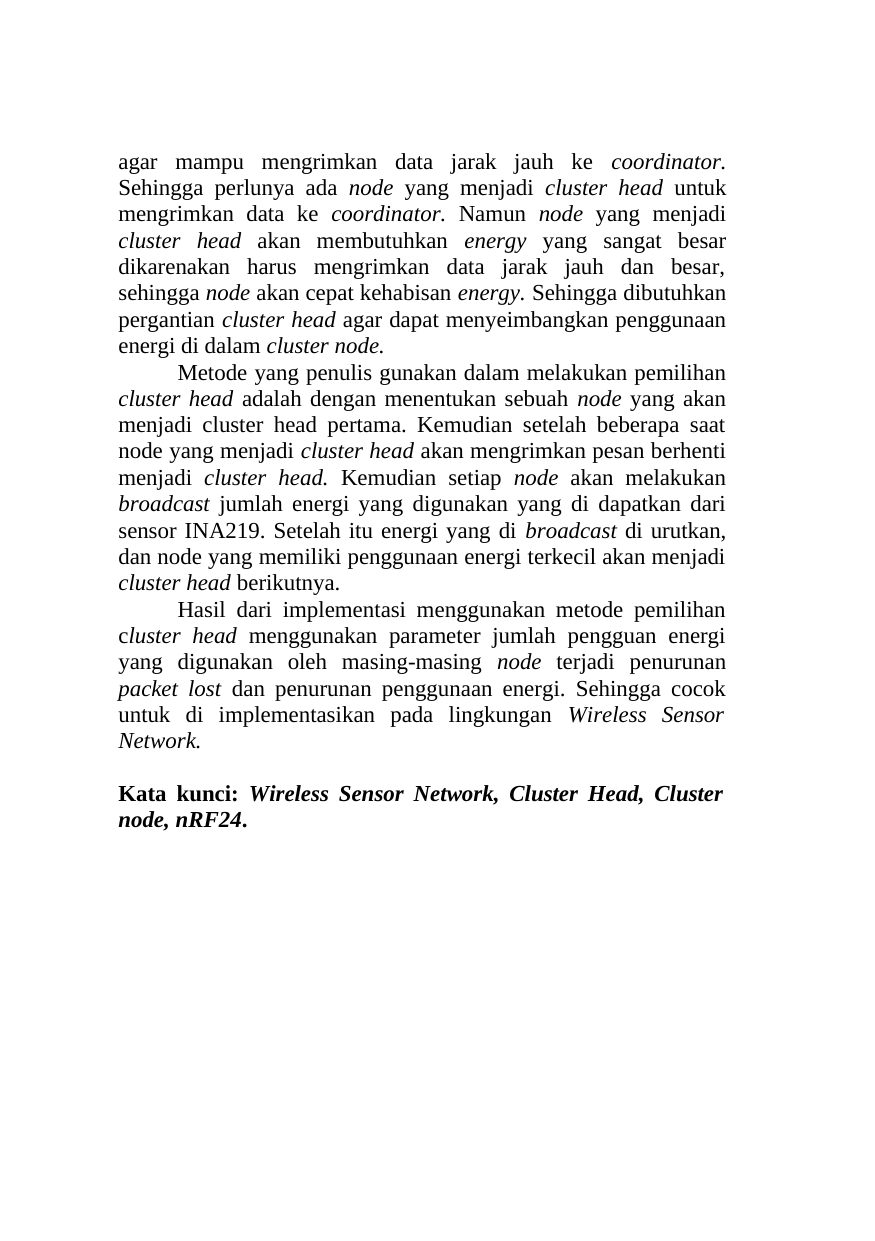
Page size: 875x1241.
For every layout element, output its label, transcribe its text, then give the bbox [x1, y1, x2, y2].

text Kata kunci: Wireless Sensor Network, Cluster Head, Cluster node, nRF24. [118, 780, 726, 833]
text Metode yang penulis gunakan dalam melakukan pemilihan cluster head adalah dengan menentukan sebuah node yang akan menjadi cluster head pertama. Kemudian setelah beberapa saat node yang menjadi cluster head akan mengrimkan pesan berhenti menjadi cluster head. Kemudian setiap node akan melakukan broadcast jumlah energi yang digunakan yang di dapatkan dari sensor INA219. Setelah itu energi yang di broadcast di urutkan, dan node yang memiliki penggunaan energi terkecil akan menjadi cluster head berikutnya. [118, 358, 726, 596]
text Hasil dari implementasi menggunakan metode pemilihan cluster head menggunakan parameter jumlah pengguan energi yang digunakan oleh masing-masing node terjadi penurunan packet lost dan penurunan penggunaan energi. Sehingga cocok untuk di implementasikan pada lingkungan Wireless Sensor Network. [118, 596, 726, 754]
